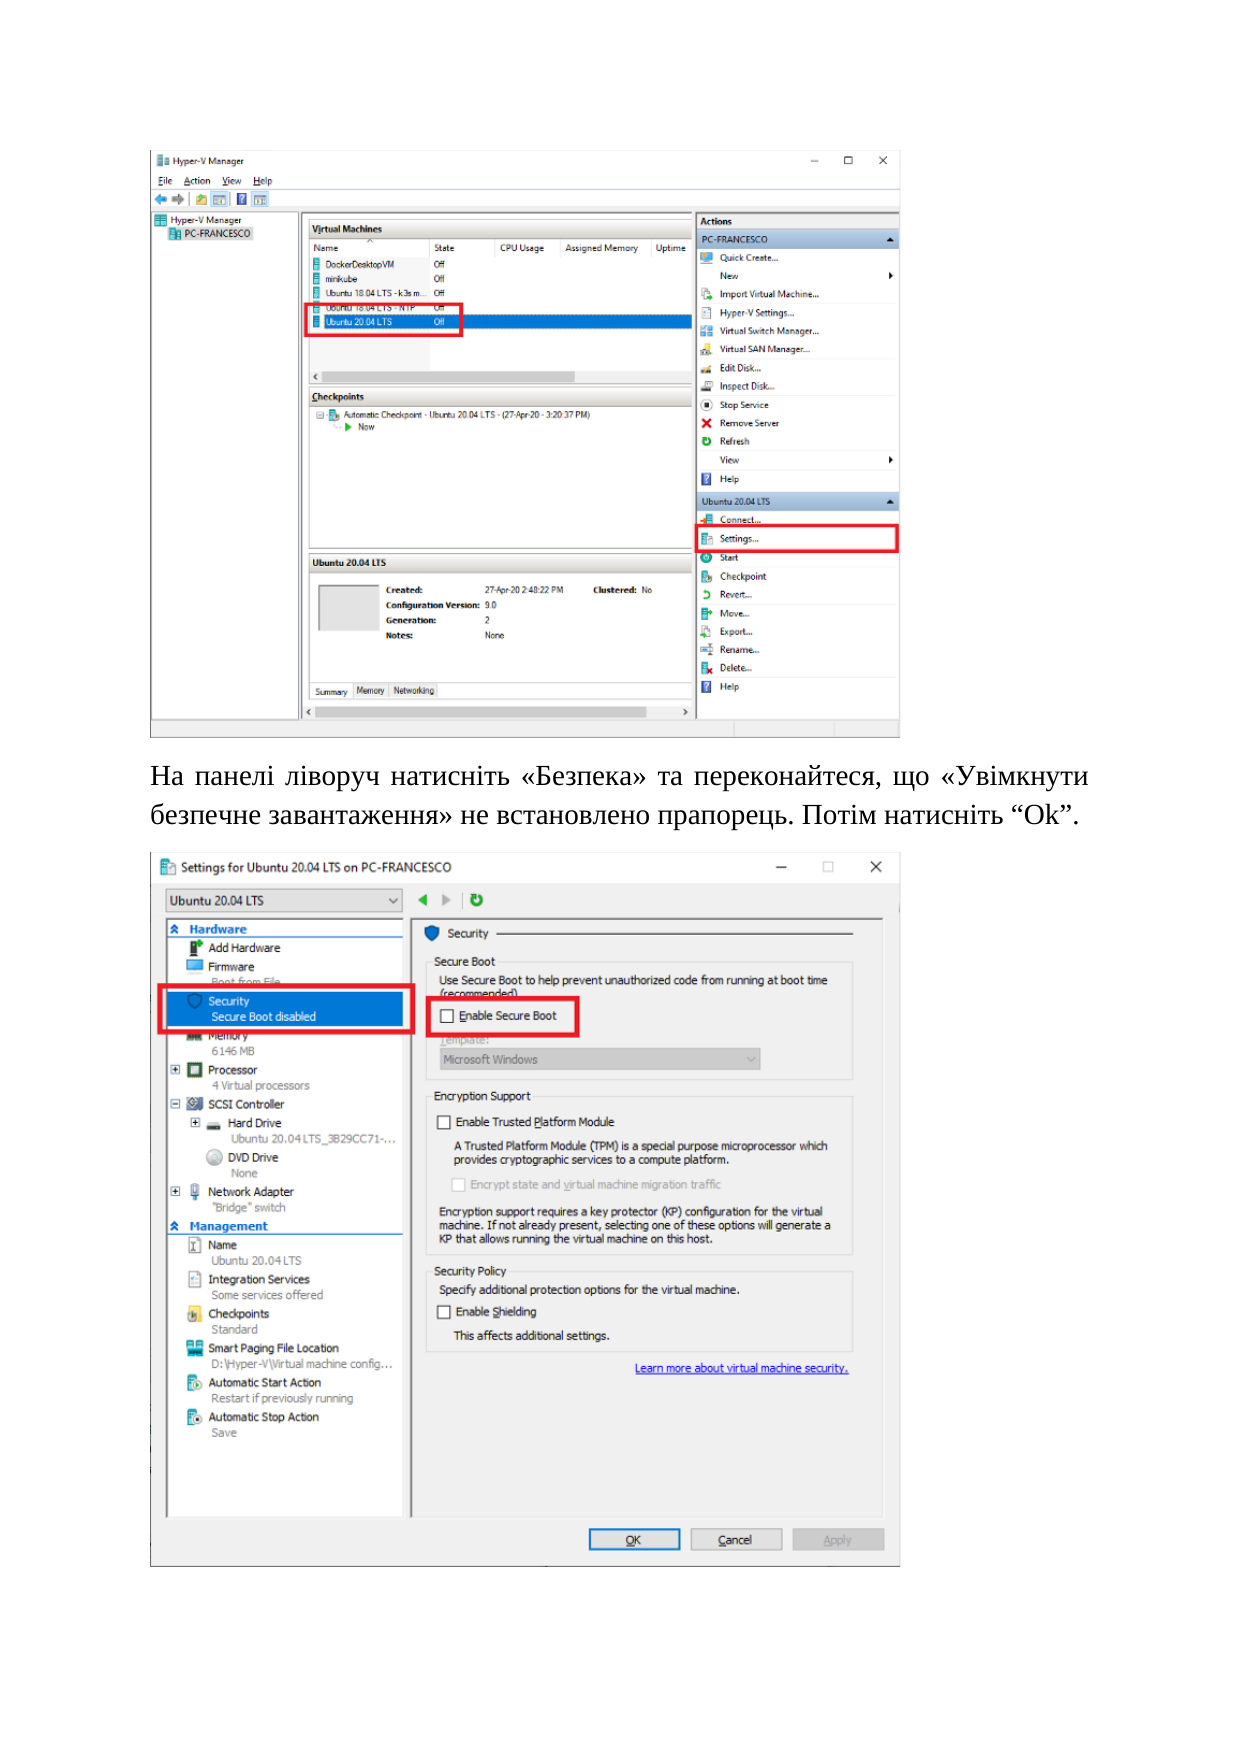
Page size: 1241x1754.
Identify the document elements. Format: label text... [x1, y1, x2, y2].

picture [150, 150, 901, 738]
text На панелі ліворуч натисніть «Безпека» та переконайтеся, що «Увімкнути безпечне завантаження» не встановлено прапорець. Потім натисніть “Ok”. [150, 758, 1090, 830]
picture [150, 852, 901, 1567]
